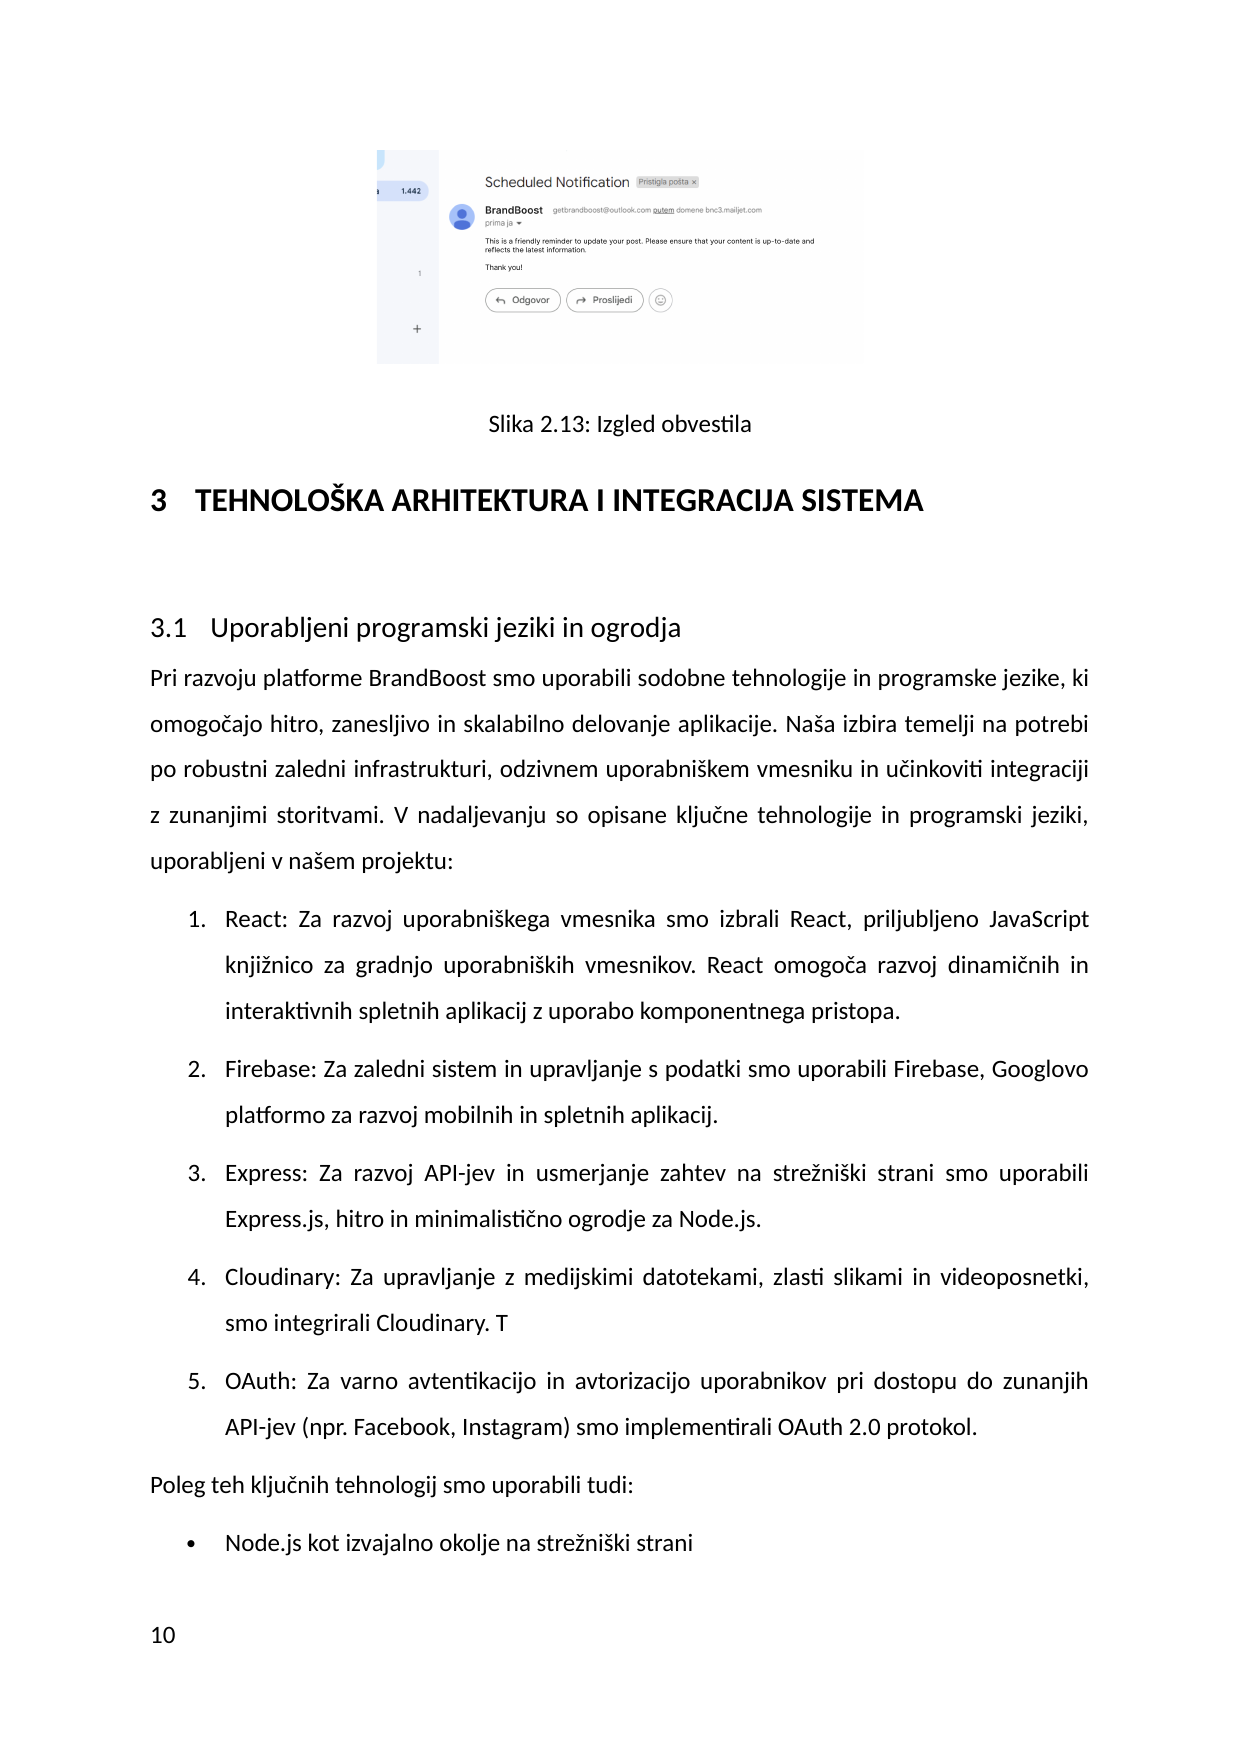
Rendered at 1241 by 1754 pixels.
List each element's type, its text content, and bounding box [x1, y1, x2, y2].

text Poleg teh ključnih tehnologij smo uporabili tudi: [150, 1469, 1090, 1499]
list Firebase: Za zaledni sistem in upravljanje s podatki smo uporabili Firebase, Googlovo platformo za razvoj mobilnih in spletnih aplikacij. [187, 1053, 1090, 1129]
text Slika 2.13: Izgled obvestila [150, 408, 1090, 438]
list Express: Za razvoj API-jev in usmerjanje zahtev na strežniški strani smo uporabili Express.js, hitro in minimalistično ogrodje za Node.js. [187, 1157, 1090, 1233]
list Cloudinary: Za upravljanje z medijskimi datotekami, zlasti slikami in videoposnetki, smo integrirali Cloudinary. T [187, 1261, 1090, 1337]
subtitle TEHNOLOŠKA ARHITEKTURA I INTEGRACIJA SISTEMA [150, 479, 1090, 519]
picture [376, 150, 864, 364]
list OAuth: Za varno avtentikacijo in avtorizacijo uporabnikov pri dostopu do zunanjih API-jev (npr. Facebook, Instagram) smo implementirali OAuth 2.0 protokol. [187, 1365, 1090, 1441]
subtitle Uporabljeni programski jeziki in ogrodja [150, 609, 1090, 644]
text Pri razvoju platforme BrandBoost smo uporabili sodobne tehnologije in programske jezike, ki omogočajo hitro, zanesljivo in skalabilno delovanje aplikacije. Naša izbira temelji na potrebi po robustni zaledni infrastrukturi, odzivnem uporabniškem vmesniku in učinkoviti integraciji z zunanjimi storitvami. V nadaljevanju so opisane ključne tehnologije in programski jeziki, uporabljeni v našem projektu: [150, 662, 1090, 876]
list React: Za razvoj uporabniškega vmesnika smo izbrali React, priljubljeno JavaScript knjižnico za gradnjo uporabniških vmesnikov. React omogoča razvoj dinamičnih in interaktivnih spletnih aplikacij z uporabo komponentnega pristopa. [187, 903, 1090, 1025]
list Node.js kot izvajalno okolje na strežniški strani [187, 1527, 1090, 1558]
